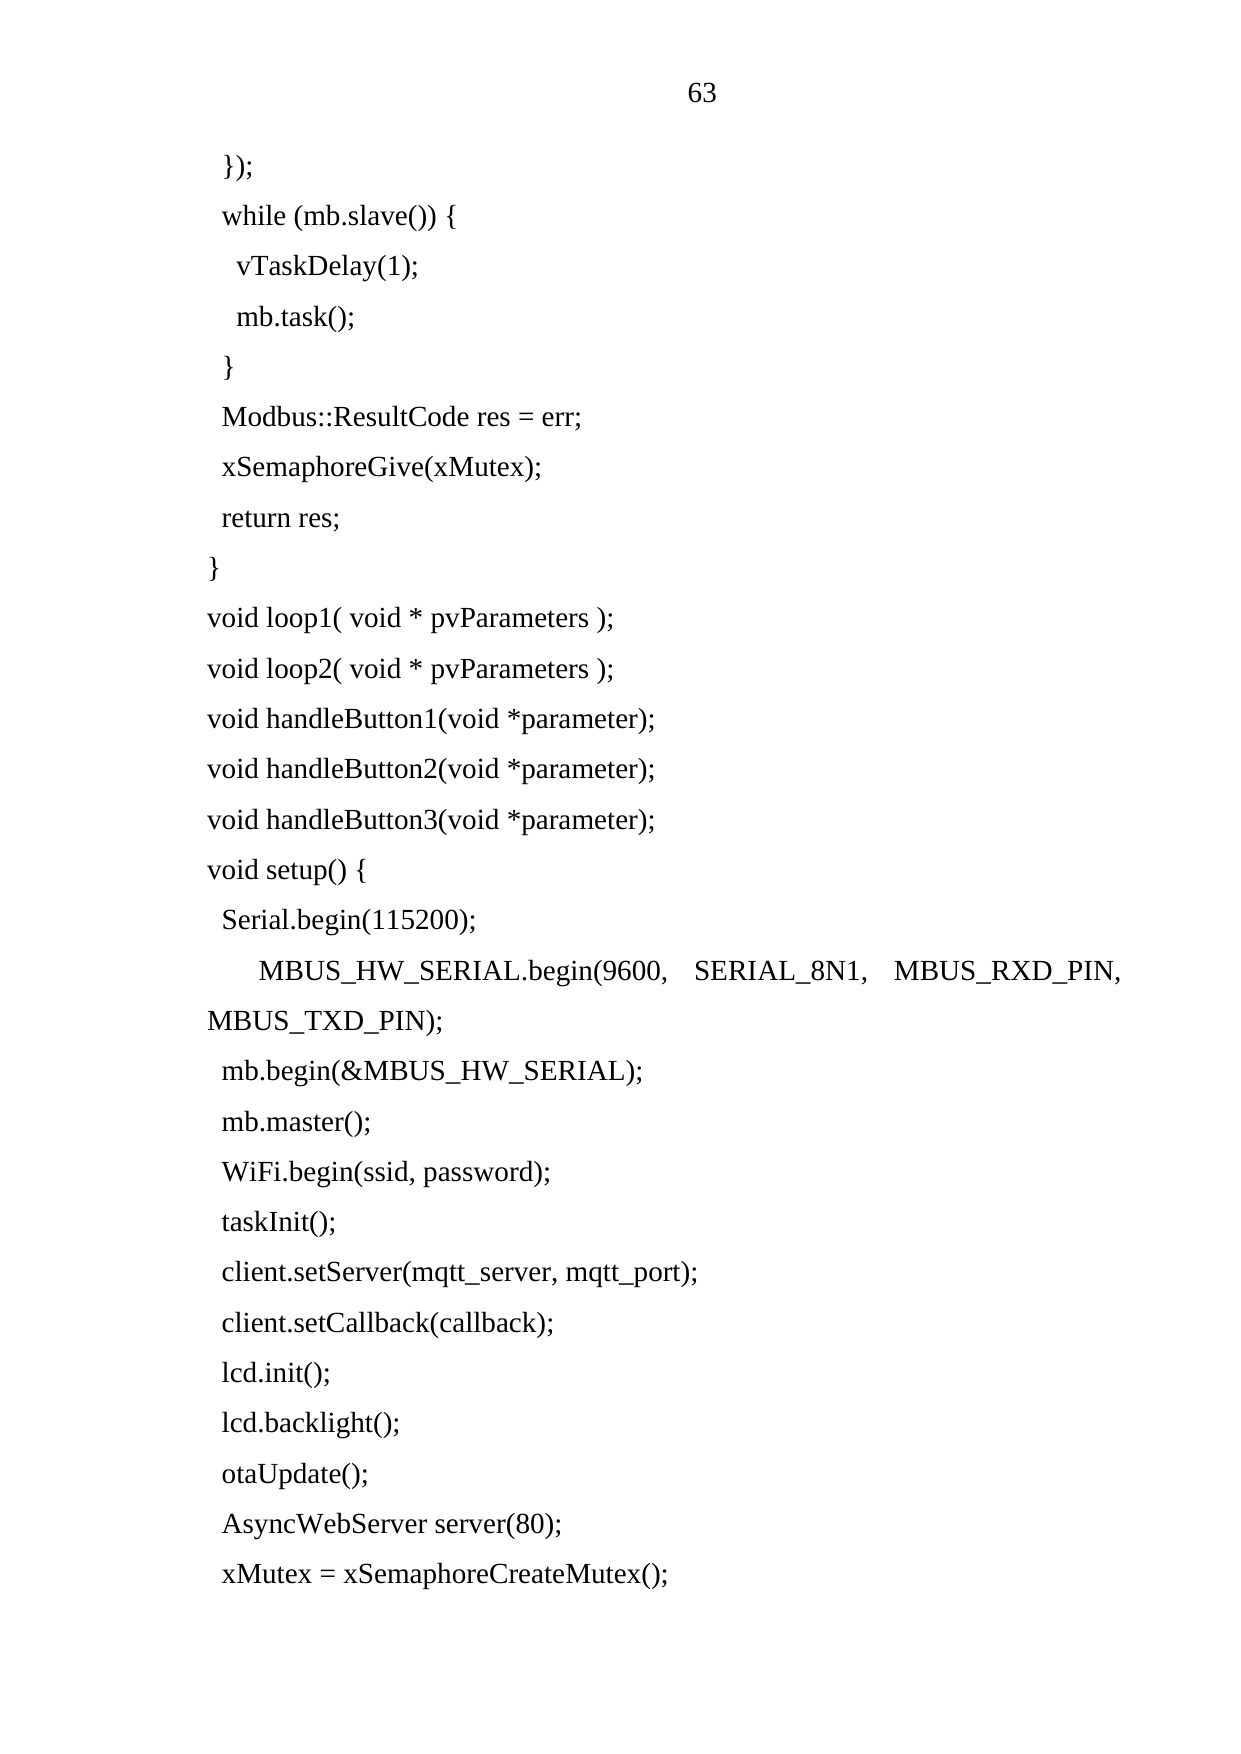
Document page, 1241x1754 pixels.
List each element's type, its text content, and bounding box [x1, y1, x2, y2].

text MBUS_HW_SERIAL.begin(9600, SERIAL_8N1, MBUS_RXD_PIN, MBUS_TXD_PIN); [207, 953, 1122, 1037]
text lcd.init(); [207, 1355, 1122, 1389]
text vTaskDelay(1); [207, 248, 1122, 282]
text void setup() { [207, 852, 1122, 886]
text Serial.begin(115200); [207, 902, 1122, 936]
text void loop1( void * pvParameters ); [207, 601, 1122, 634]
text while (mb.slave()) { [207, 198, 1122, 232]
text client.setCallback(callback); [207, 1305, 1122, 1338]
text lcd.backlight(); [207, 1406, 1122, 1439]
text } [207, 349, 1122, 382]
text }); [207, 148, 1122, 181]
text return res; [207, 500, 1122, 533]
text void handleButton1(void *parameter); [207, 701, 1122, 735]
text client.setServer(mqtt_server, mqtt_port); [207, 1254, 1122, 1288]
text xSemaphoreGive(xMutex); [207, 449, 1122, 483]
text Modbus::ResultCode res = err; [207, 399, 1122, 433]
text void handleButton3(void *parameter); [207, 802, 1122, 835]
text void loop2( void * pvParameters ); [207, 651, 1122, 684]
text } [207, 550, 1122, 584]
text mb.begin(&MBUS_HW_SERIAL); [207, 1053, 1122, 1087]
text AsyncWebServer server(80); [207, 1506, 1122, 1540]
text mb.master(); [207, 1104, 1122, 1137]
text WiFi.begin(ssid, password); [207, 1154, 1122, 1187]
text otaUpdate(); [207, 1456, 1122, 1489]
text mb.task(); [207, 299, 1122, 332]
text void handleButton2(void *parameter); [207, 751, 1122, 785]
text xMutex = xSemaphoreCreateMutex(); [207, 1556, 1122, 1590]
text taskInit(); [207, 1204, 1122, 1238]
